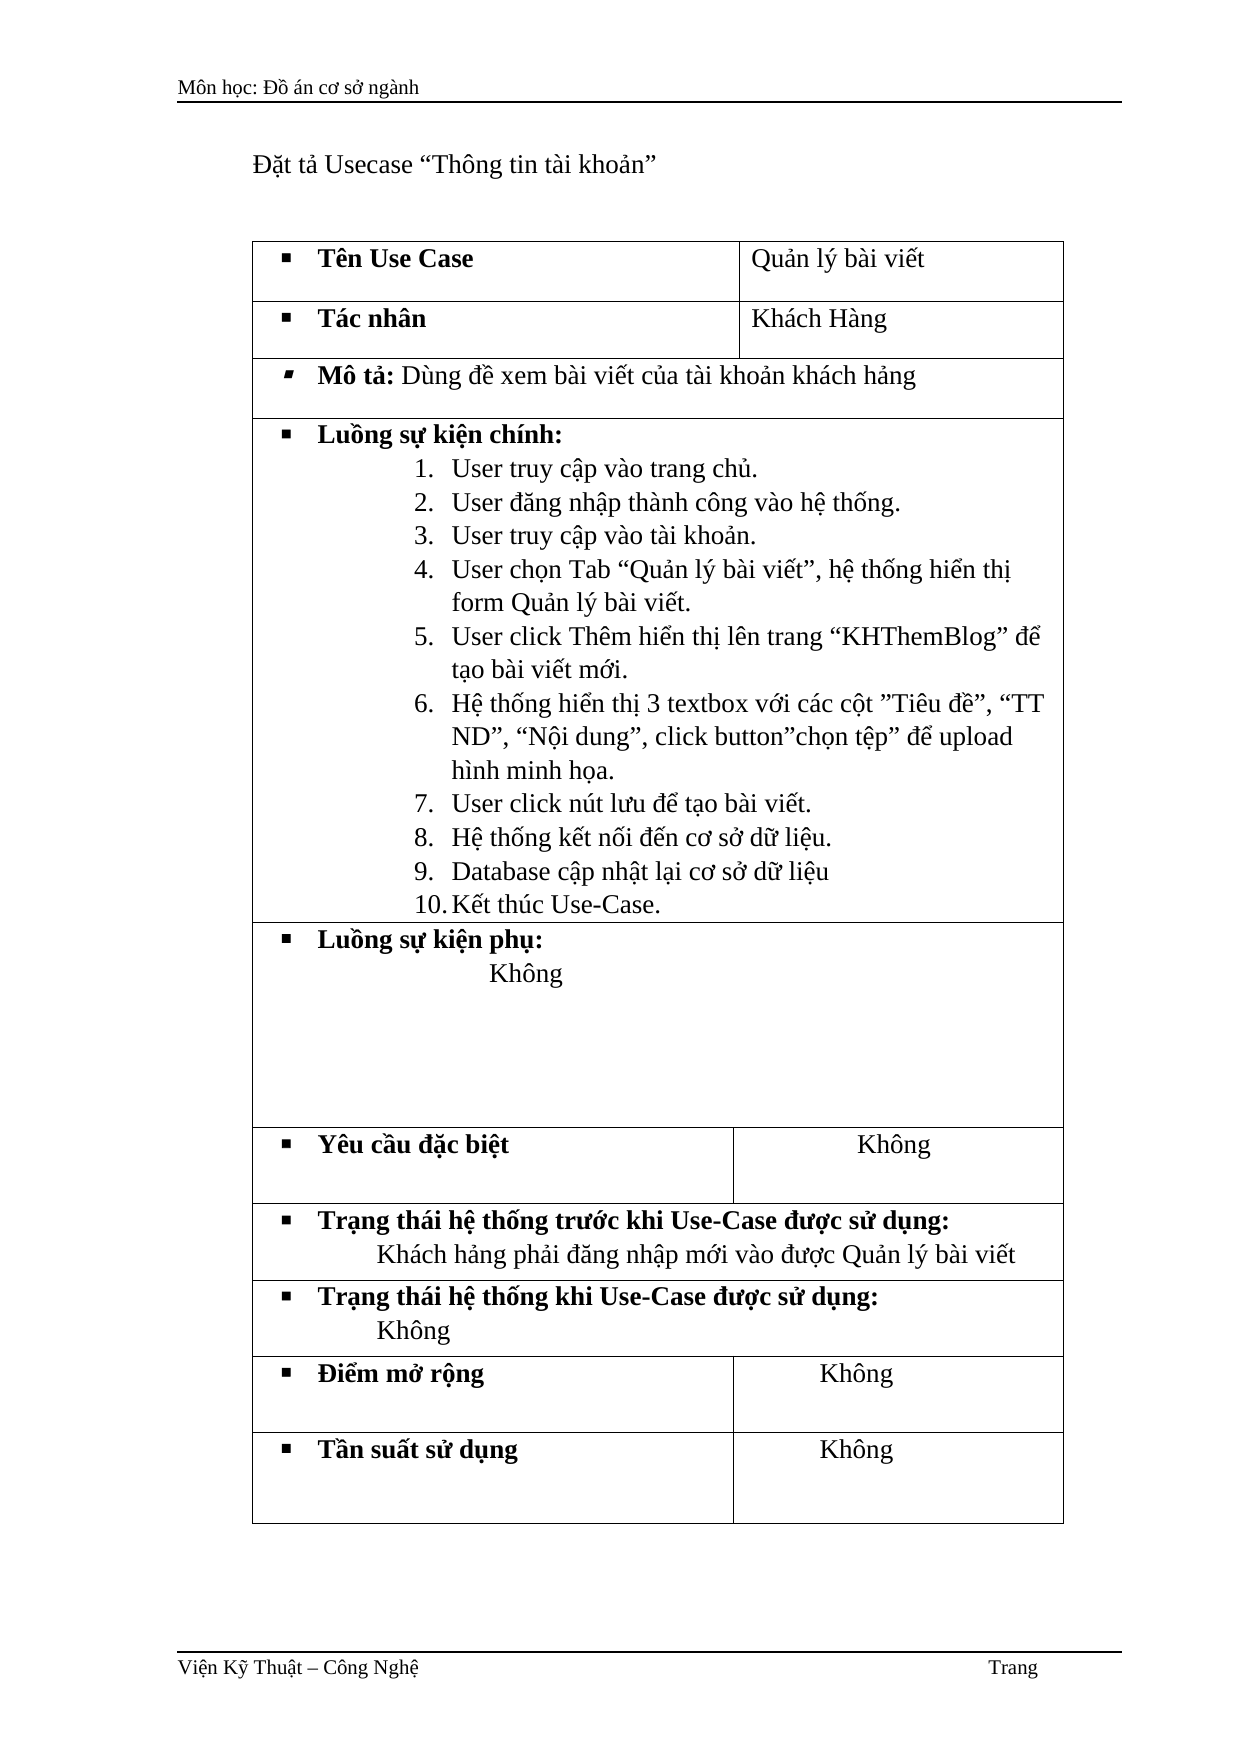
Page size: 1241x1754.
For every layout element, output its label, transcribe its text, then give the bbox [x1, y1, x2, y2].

table_cell Mô tả: Dùng đề xem bài viết của tài khoản khách hảng [253, 359, 1063, 417]
table_header Tên Use Case [253, 242, 739, 301]
table_header Quản lý bài viết [740, 242, 1063, 301]
table_cell Không [734, 1433, 1063, 1523]
text Đặt tả Usecase “Thông tin tài khoản” [177, 148, 1122, 179]
table_cell Yêu cầu đặc biệt [253, 1128, 733, 1203]
table_cell Không [734, 1128, 1063, 1203]
table_cell Tác nhân [253, 302, 739, 358]
table_cell Không [734, 1357, 1063, 1432]
table_cell Tần suất sử dụng [253, 1433, 733, 1523]
table_cell Điểm mở rộng [253, 1357, 733, 1432]
table_cell Khách Hàng [740, 302, 1063, 358]
table_cell Luồng sự kiện chính: User truy cập vào trang chủ. User đăng nhập thành công vào hệ thống. User truy cập vào tài khoản. User chọn Tab “Quản lý bài viết”, hệ thống hiển thị form Quản lý bài viết. User click Thêm hiển thị lên trang “KHThemBlog” để tạo bài viết mới. Hệ thống hiển thị 3 textbox với các cột ”Tiêu đề”, “TT ND”, “Nội dung”, click button”chọn tệp” để upload hình minh họa. User click nút lưu để tạo bài viết. Hệ thống kết nối đến cơ sở dữ liệu. Database cập nhật lại cơ sở dữ liệu Kết thúc Use-Case. [253, 419, 1063, 922]
table_cell Luồng sự kiện phụ: Không [253, 923, 1063, 1127]
table_cell Trạng thái hệ thống trước khi Use-Case được sử dụng: Khách hảng phải đăng nhập mới vào được Quản lý bài viết [253, 1204, 1063, 1279]
table_cell Trạng thái hệ thống khi Use-Case được sử dụng: Không [253, 1281, 1063, 1356]
